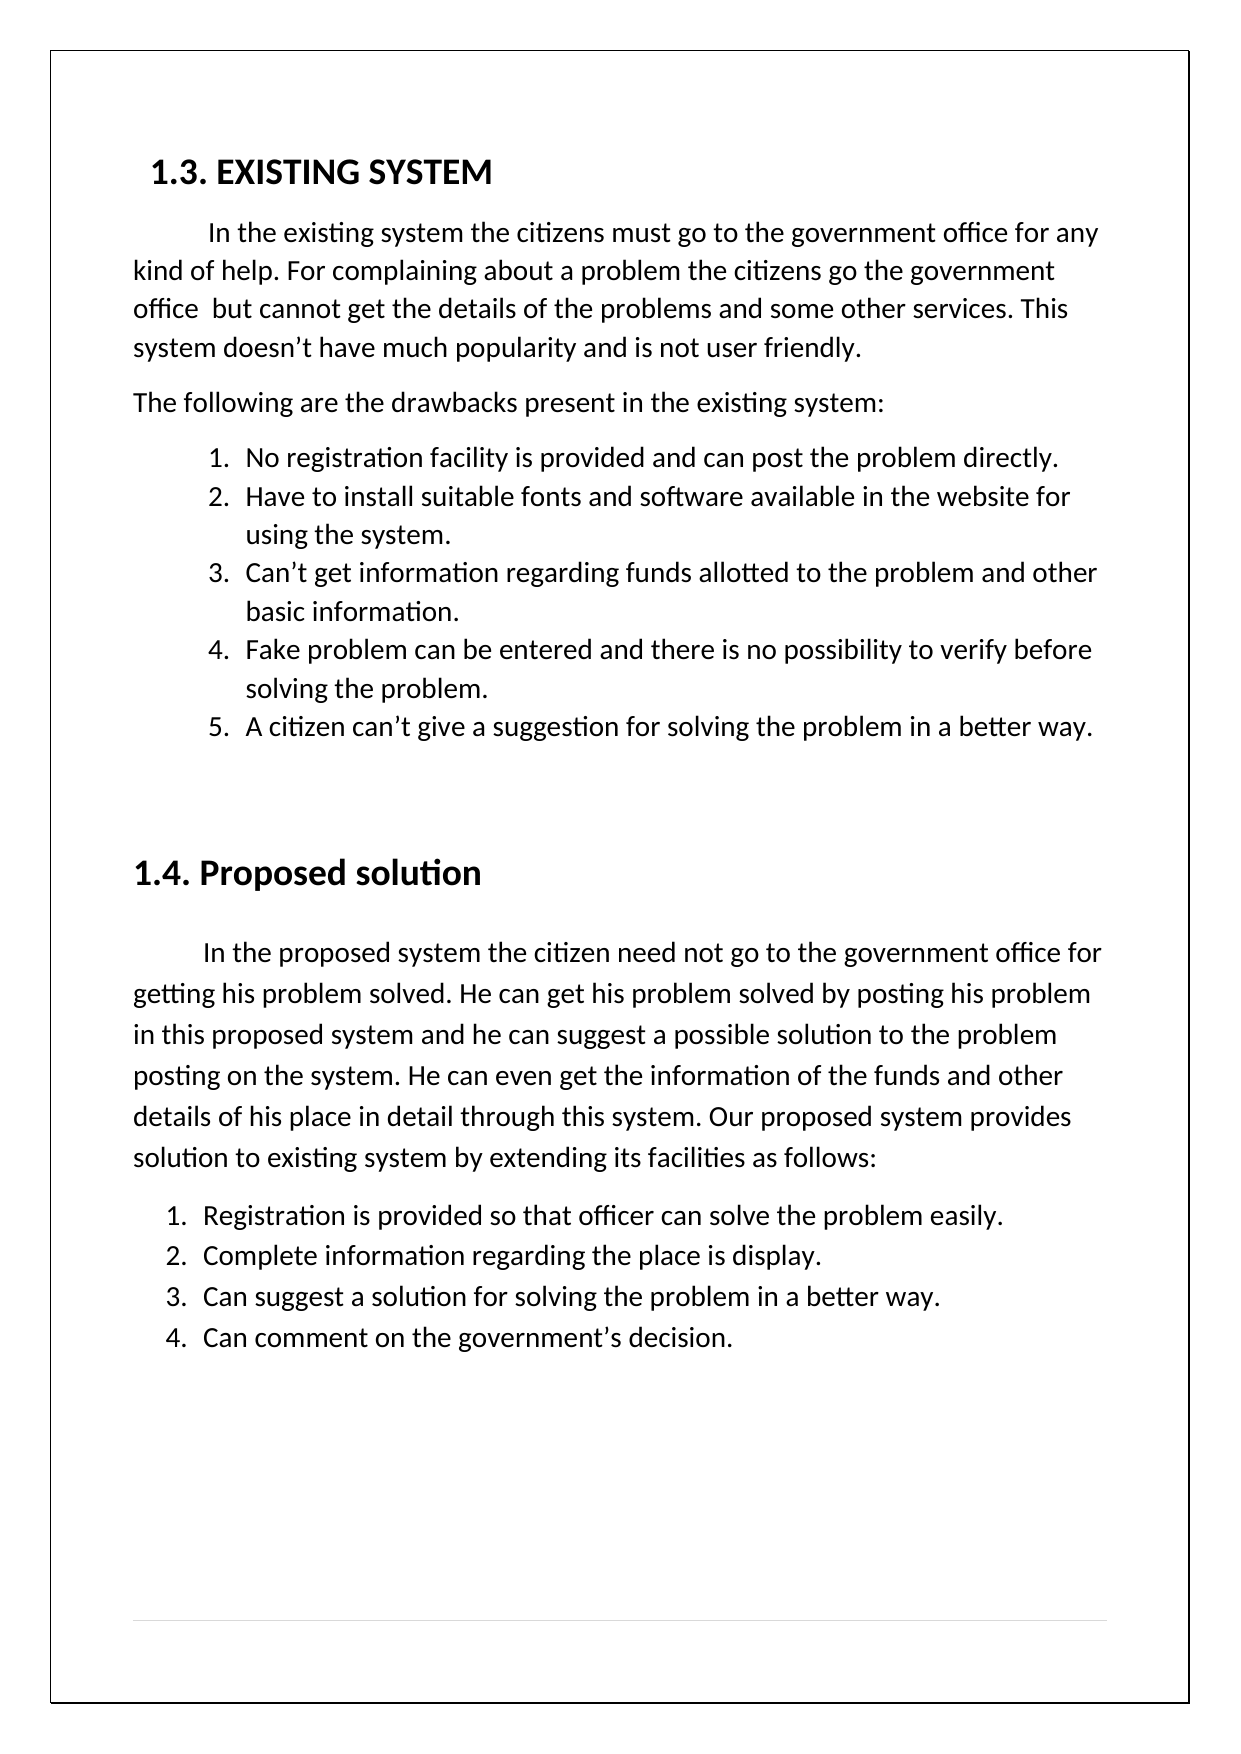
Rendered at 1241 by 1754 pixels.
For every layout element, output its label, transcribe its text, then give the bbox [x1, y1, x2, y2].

text In the proposed system the citizen need not go to the government office for getting his problem solved. He can get his problem solved by posting his problem in this proposed system and he can suggest a possible solution to the problem posting on the system. He can even get the information of the funds and other details of his place in detail through this system. Our proposed system provides solution to existing system by extending its facilities as follows: [133, 934, 1107, 1174]
list Can’t get information regarding funds allotted to the problem and other basic information. [208, 554, 1107, 629]
list Can comment on the government’s decision. [165, 1319, 1107, 1355]
text 1.3. EXISTING SYSTEM [133, 148, 1107, 193]
list Can suggest a solution for solving the problem in a better way. [165, 1278, 1107, 1314]
text In the existing system the citizens must go to the government office for any kind of help. For complaining about a problem the citizens go the government office but cannot get the details of the problems and some other services. This system doesn’t have much popularity and is not user friendly. [133, 214, 1107, 365]
list Complete information regarding the place is display. [165, 1237, 1107, 1273]
list Fake problem can be entered and there is no possibility to verify before solving the problem. [208, 631, 1107, 706]
text 1.4. Proposed solution [133, 849, 1107, 895]
list Have to install suitable fonts and software available in the website for using the system. [208, 478, 1107, 552]
list A citizen can’t give a suggestion for solving the problem in a better way. [208, 708, 1107, 744]
list Registration is provided so that officer can solve the problem easily. [165, 1197, 1107, 1232]
list No registration facility is provided and can post the problem directly. [208, 439, 1107, 475]
text The following are the drawbacks present in the existing system: [133, 384, 1107, 420]
